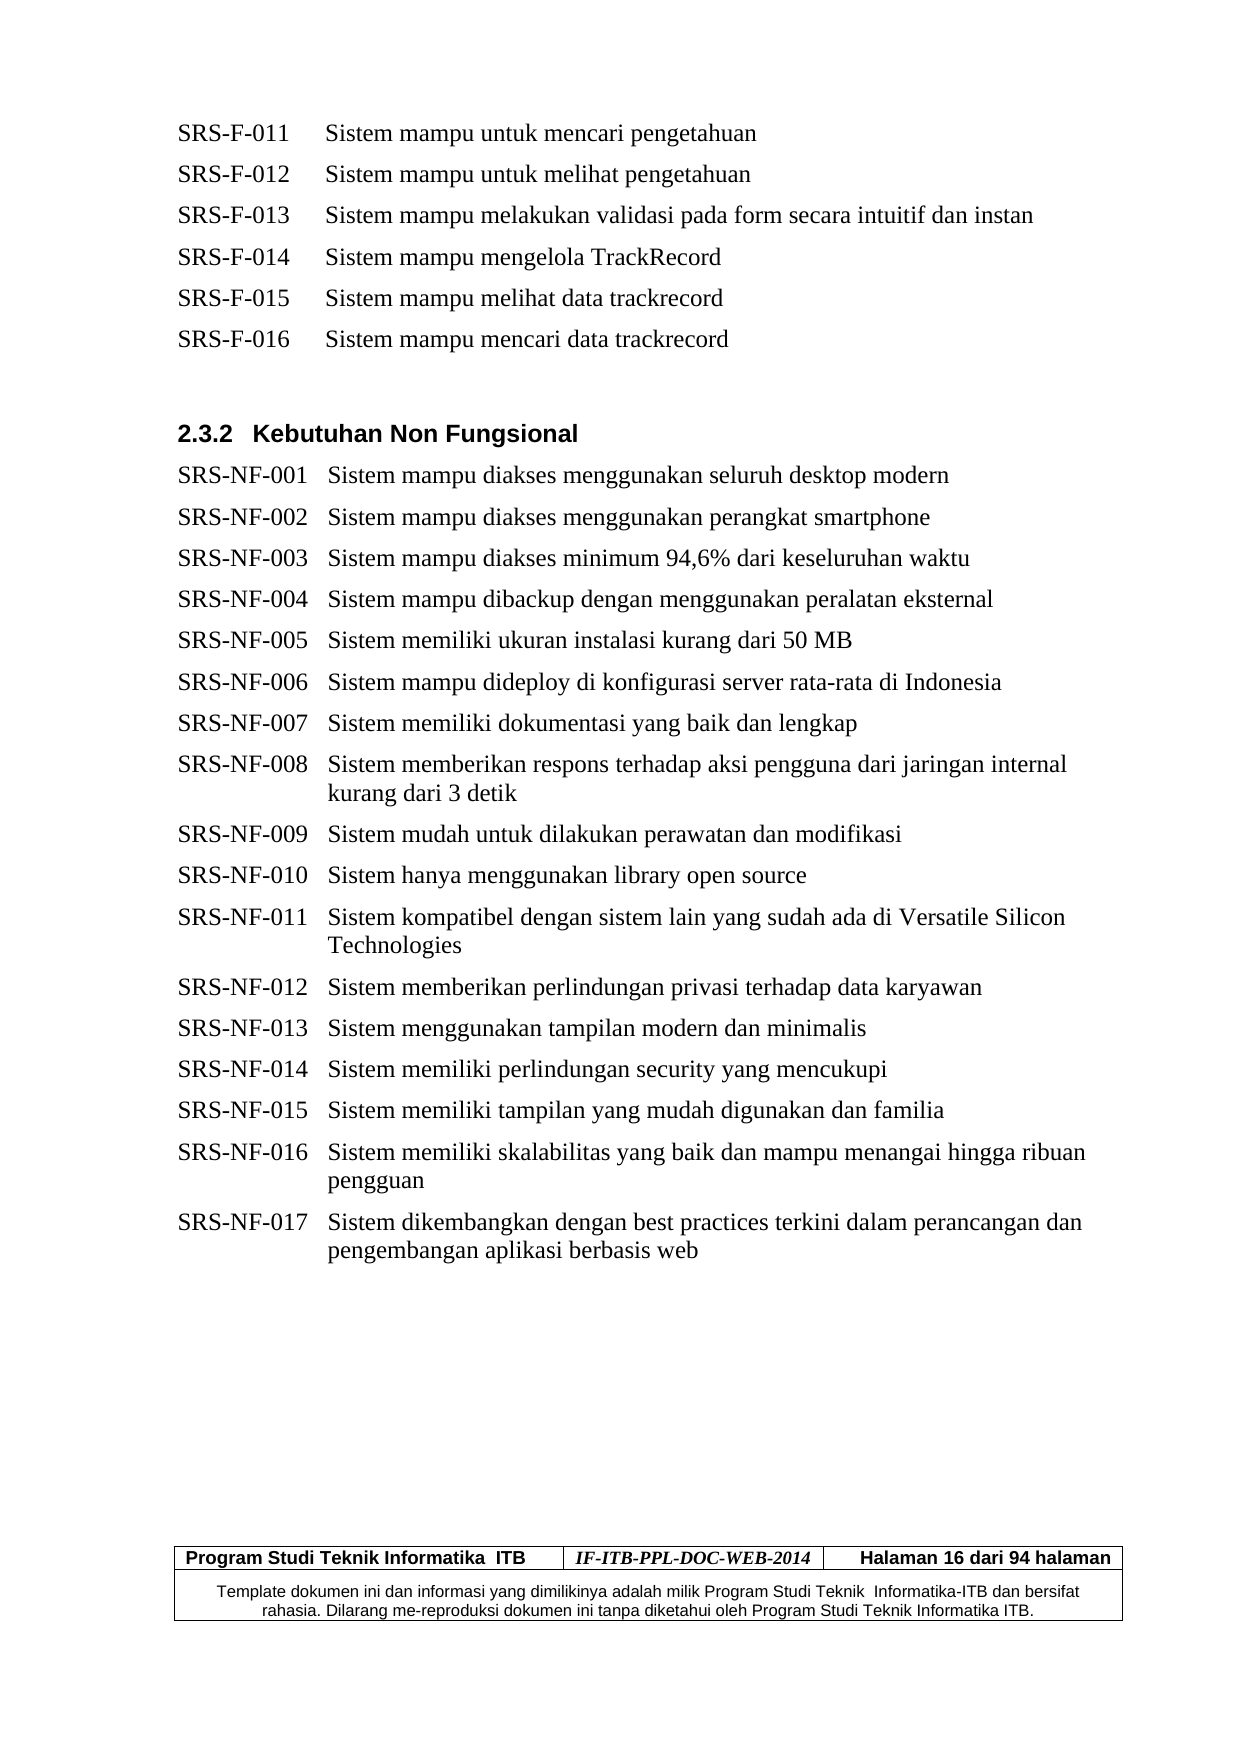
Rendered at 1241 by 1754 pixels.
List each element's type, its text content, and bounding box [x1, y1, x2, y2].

text SRS-NF-015 Sistem memiliki tampilan yang mudah digunakan dan familia [177, 1096, 1122, 1124]
text SRS-NF-011 Sistem kompatibel dengan sistem lain yang sudah ada di Versatile Silicon Technologies [177, 902, 1122, 959]
text SRS-NF-003 Sistem mampu diakses minimum 94,6% dari keseluruhan waktu [177, 543, 1122, 572]
text SRS-NF-002 Sistem mampu diakses menggunakan perangkat smartphone [177, 502, 1122, 531]
text SRS-F-011 Sistem mampu untuk mencari pengetahuan [177, 118, 1122, 147]
text SRS-NF-013 Sistem menggunakan tampilan modern dan minimalis [177, 1013, 1122, 1042]
text SRS-NF-001 Sistem mampu diakses menggunakan seluruh desktop modern [177, 461, 1122, 489]
text SRS-NF-016 Sistem memiliki skalabilitas yang baik dan mampu menangai hingga ribuan pengguan [177, 1137, 1122, 1194]
text SRS-F-014 Sistem mampu mengelola TrackRecord [177, 242, 1122, 271]
text SRS-F-016 Sistem mampu mencari data trackrecord [177, 324, 1122, 353]
text SRS-NF-005 Sistem memiliki ukuran instalasi kurang dari 50 MB [177, 626, 1122, 654]
text SRS-F-013 Sistem mampu melakukan validasi pada form secara intuitif dan instan [177, 201, 1122, 229]
text SRS-NF-010 Sistem hanya menggunakan library open source [177, 861, 1122, 889]
text SRS-NF-007 Sistem memiliki dokumentasi yang baik dan lengkap [177, 708, 1122, 737]
text SRS-F-015 Sistem mampu melihat data trackrecord [177, 283, 1122, 312]
text SRS-NF-009 Sistem mudah untuk dilakukan perawatan dan modifikasi [177, 819, 1122, 848]
text SRS-NF-006 Sistem mampu dideploy di konfigurasi server rata-rata di Indonesia [177, 667, 1122, 696]
text SRS-F-012 Sistem mampu untuk melihat pengetahuan [177, 159, 1122, 188]
subtitle Kebutuhan Non Fungsional [177, 419, 1122, 448]
text SRS-NF-014 Sistem memiliki perlindungan security yang mencukupi [177, 1054, 1122, 1083]
text SRS-NF-008 Sistem memberikan respons terhadap aksi pengguna dari jaringan internal kurang dari 3 detik [177, 749, 1122, 807]
text SRS-NF-004 Sistem mampu dibackup dengan menggunakan peralatan eksternal [177, 584, 1122, 613]
text SRS-NF-012 Sistem memberikan perlindungan privasi terhadap data karyawan [177, 972, 1122, 1001]
text SRS-NF-017 Sistem dikembangkan dengan best practices terkini dalam perancangan dan pengembangan aplikasi berbasis web [177, 1207, 1122, 1264]
